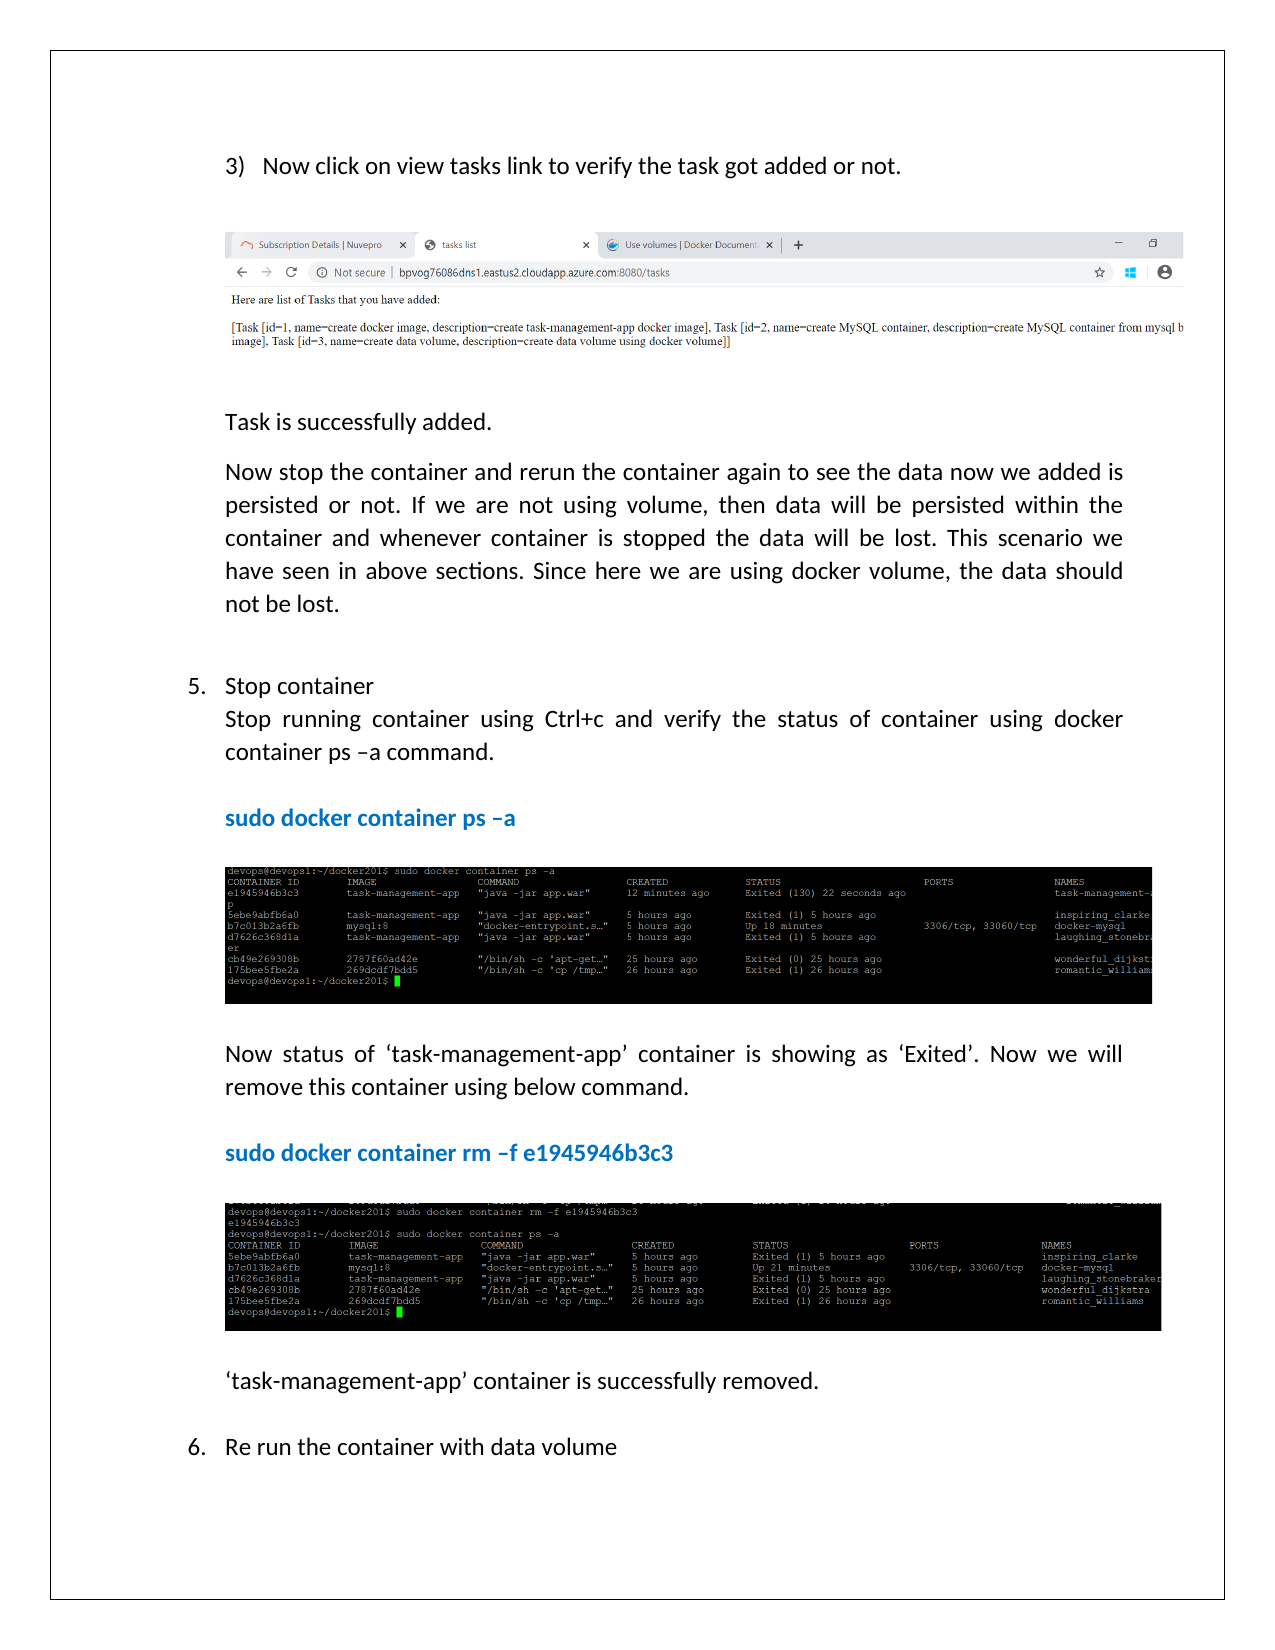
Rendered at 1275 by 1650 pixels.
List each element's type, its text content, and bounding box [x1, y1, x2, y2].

list Now status of ‘task-management-app’ container is showing as ‘Exited’. Now we will remove this container using below command. [225, 1039, 1125, 1102]
picture [225, 867, 1153, 1004]
list ‘task-management-app’ container is successfully removed. [225, 1365, 1125, 1396]
list sudo docker container ps –a [225, 802, 1125, 832]
list Stop container [187, 670, 1125, 701]
picture [225, 232, 1184, 388]
list Stop running container using Ctrl+c and verify the status of container using docker container ps –a command. [225, 703, 1125, 767]
list Re run the container with data volume [187, 1431, 1125, 1462]
text Task is successfully added. [225, 407, 1125, 437]
text Now stop the container and rerun the container again to see the data now we added is persisted or not. If we are not using volume, then data will be persisted within the container and whenever container is stopped the data will be lost. This scenario we have seen in above sections. Since here we are using docker volume, the data should not be lost. [225, 456, 1125, 618]
list Now click on view tasks link to verify the task got added or not. [225, 150, 1125, 181]
list sudo docker container rm –f e1945946b3c3 [225, 1137, 1125, 1168]
picture [225, 1203, 1162, 1331]
